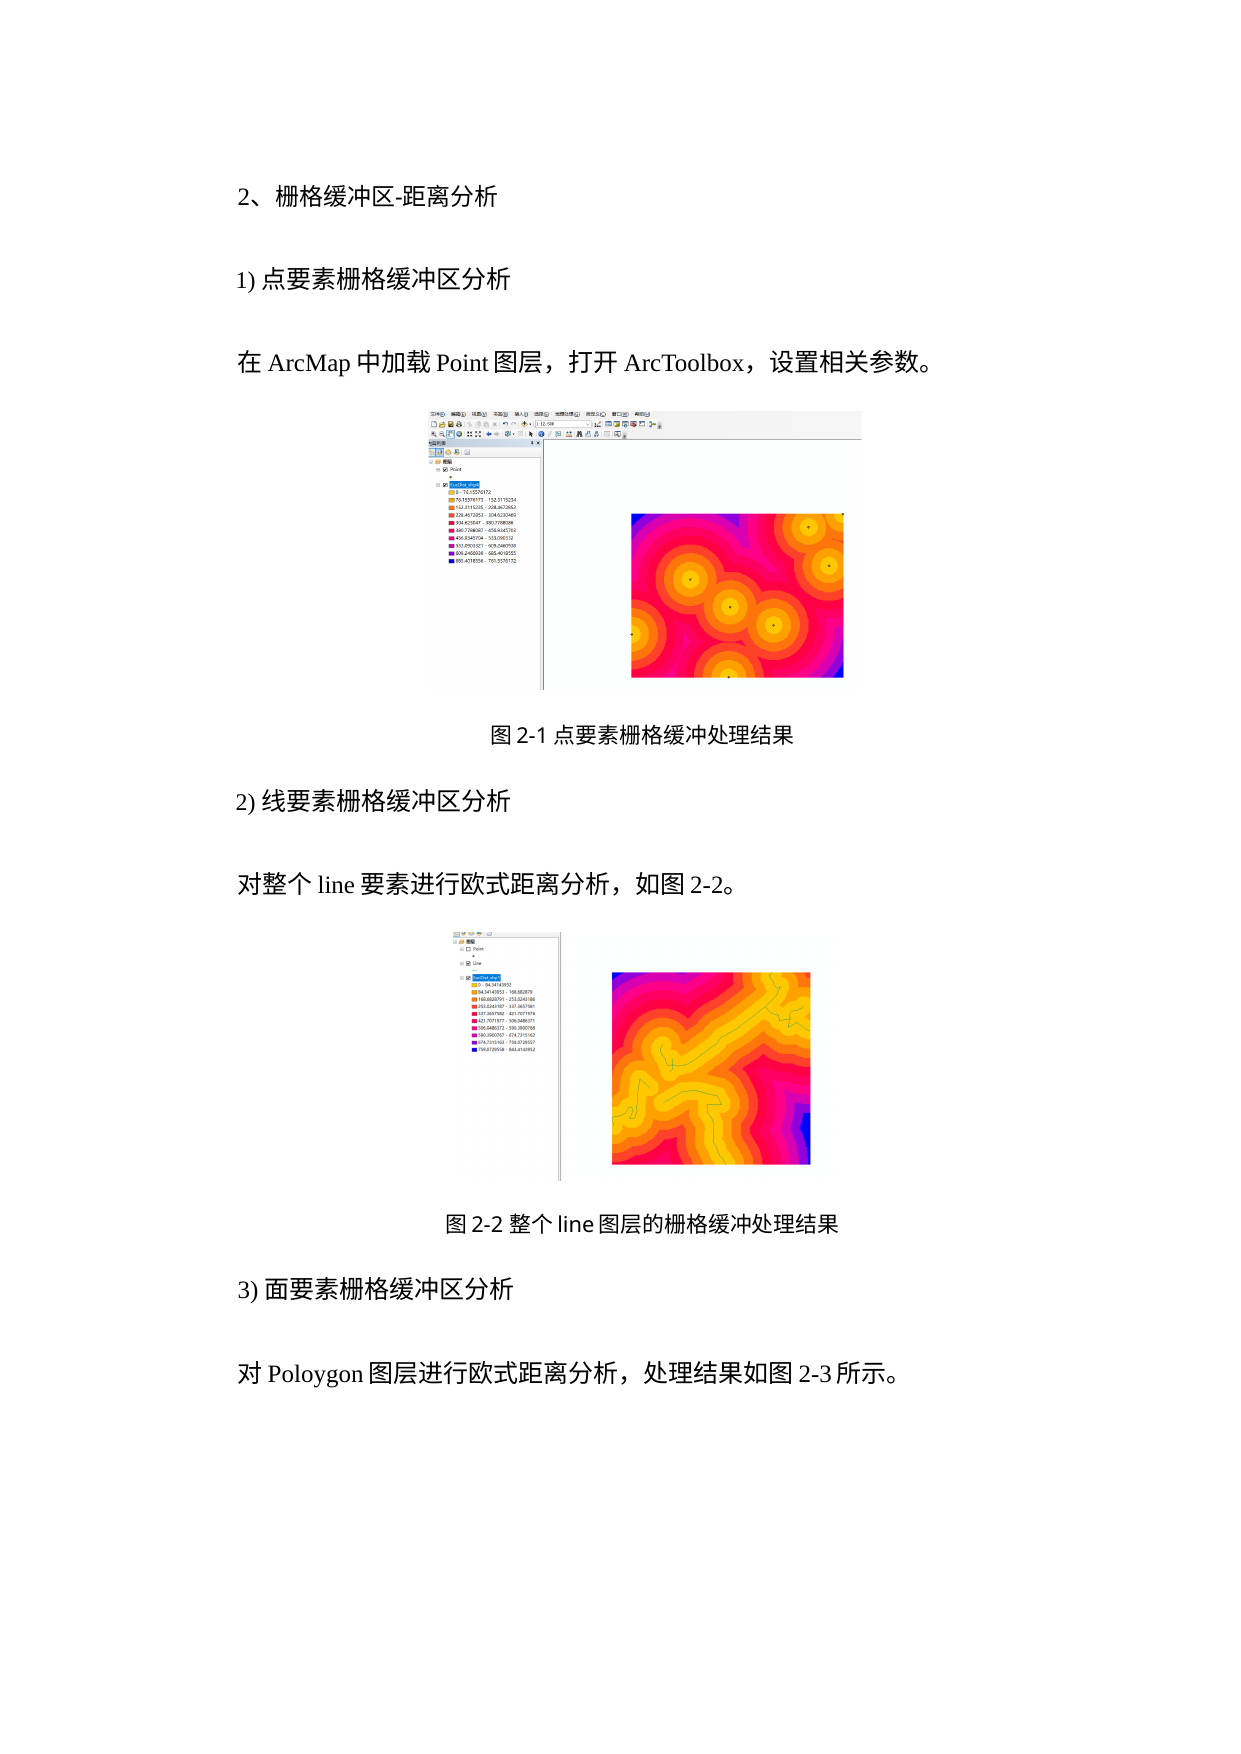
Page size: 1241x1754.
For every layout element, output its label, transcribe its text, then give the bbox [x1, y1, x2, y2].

text 2) 线要素栅格缓冲区分析 [187, 767, 1053, 832]
text 对整个line要素进行欧式距离分析，如图2-2。 [187, 850, 1053, 915]
text 图2-2 整个line图层的栅格缓冲处理结果 [187, 1207, 1053, 1240]
picture [428, 411, 862, 690]
text 图2-1 点要素栅格缓冲处理结果 [187, 718, 1053, 751]
text 对Poloygon图层进行欧式距离分析，处理结果如图2-3所示。 [187, 1339, 1053, 1404]
picture [453, 932, 838, 1181]
text 在ArcMap中加载Point图层，打开ArcToolbox，设置相关参数。 [187, 328, 1053, 393]
text 3) 面要素栅格缓冲区分析 [187, 1256, 1053, 1321]
text 1) 点要素栅格缓冲区分析 [187, 245, 1053, 310]
text 2、栅格缓冲区-距离分析 [187, 162, 1053, 227]
